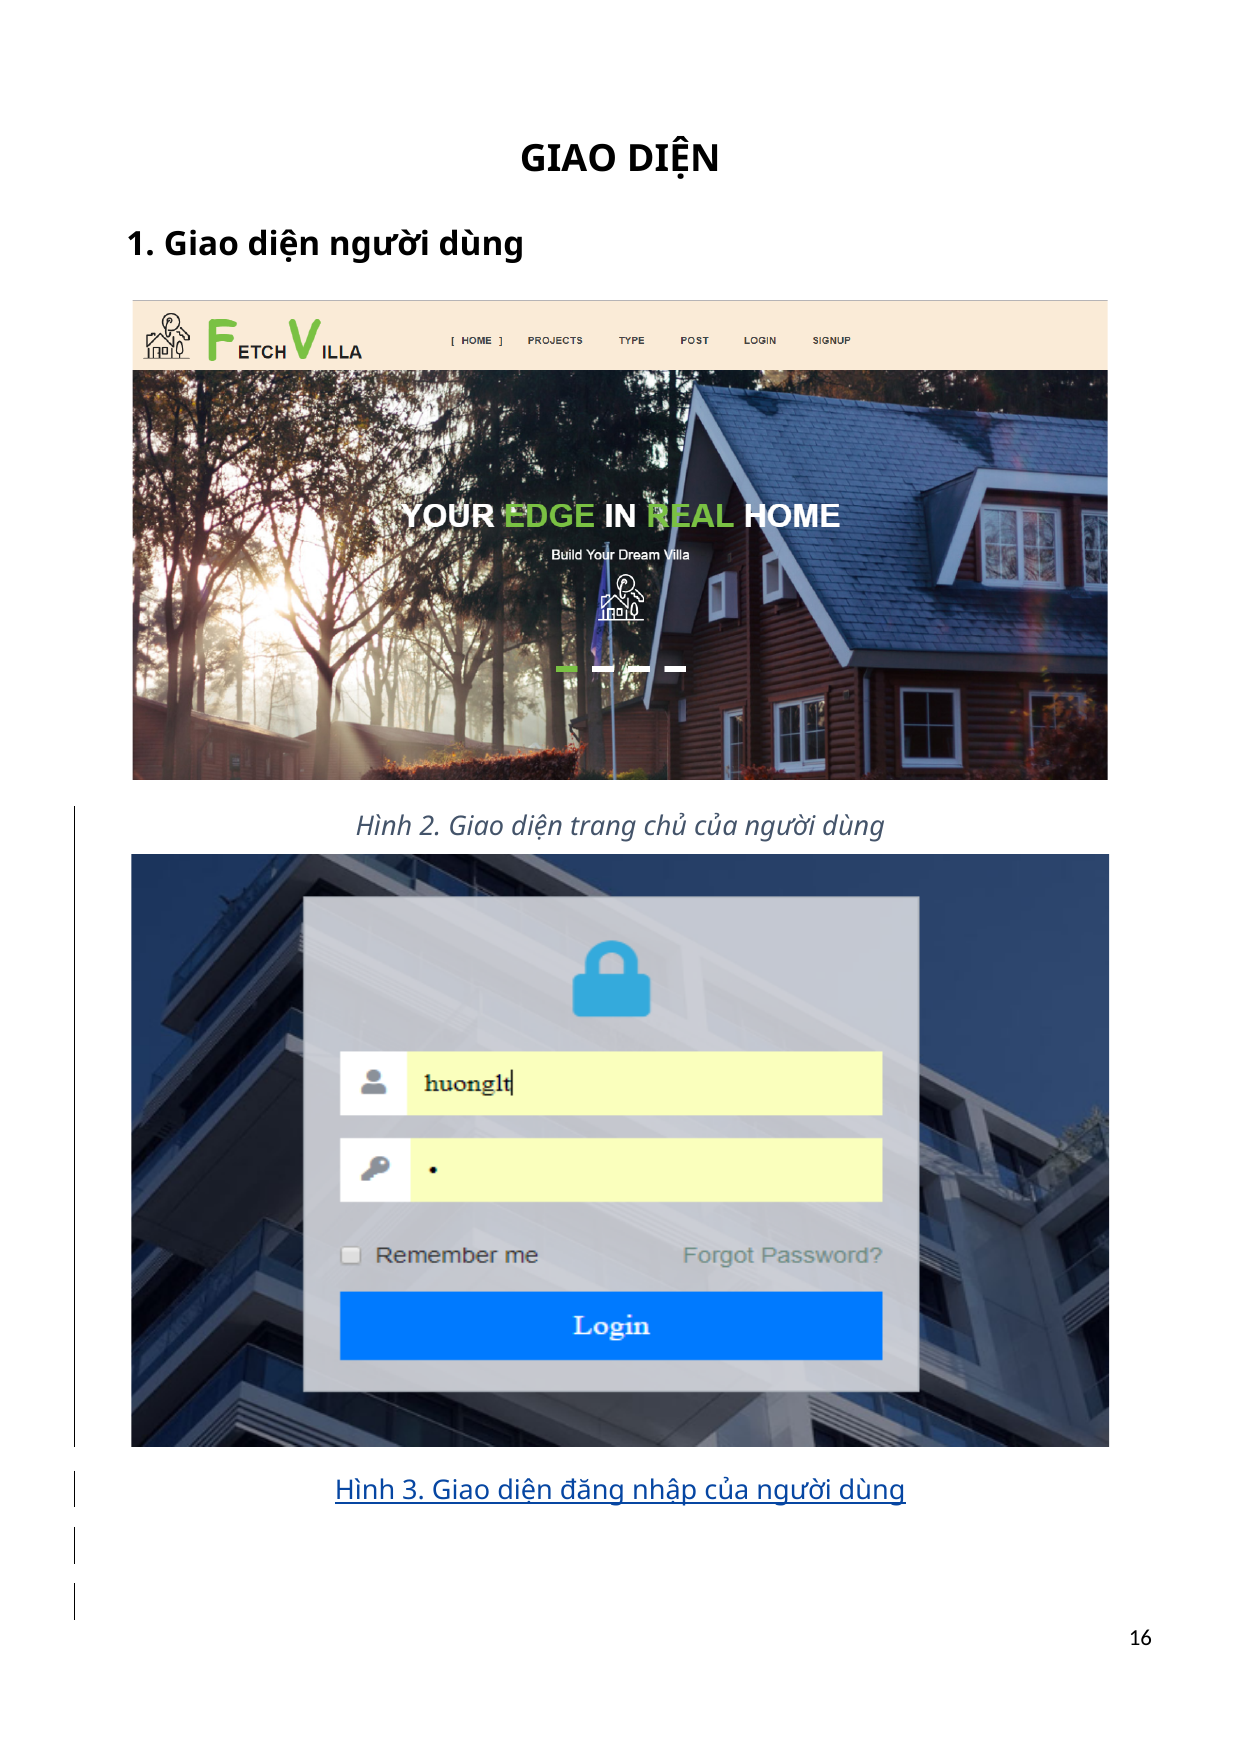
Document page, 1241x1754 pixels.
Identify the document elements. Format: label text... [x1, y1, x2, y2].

picture [131, 854, 1110, 1447]
subtitle GIAO DIỆN [89, 131, 1152, 182]
picture [132, 300, 1108, 780]
subtitle Giao diện người dùng [126, 220, 1152, 266]
